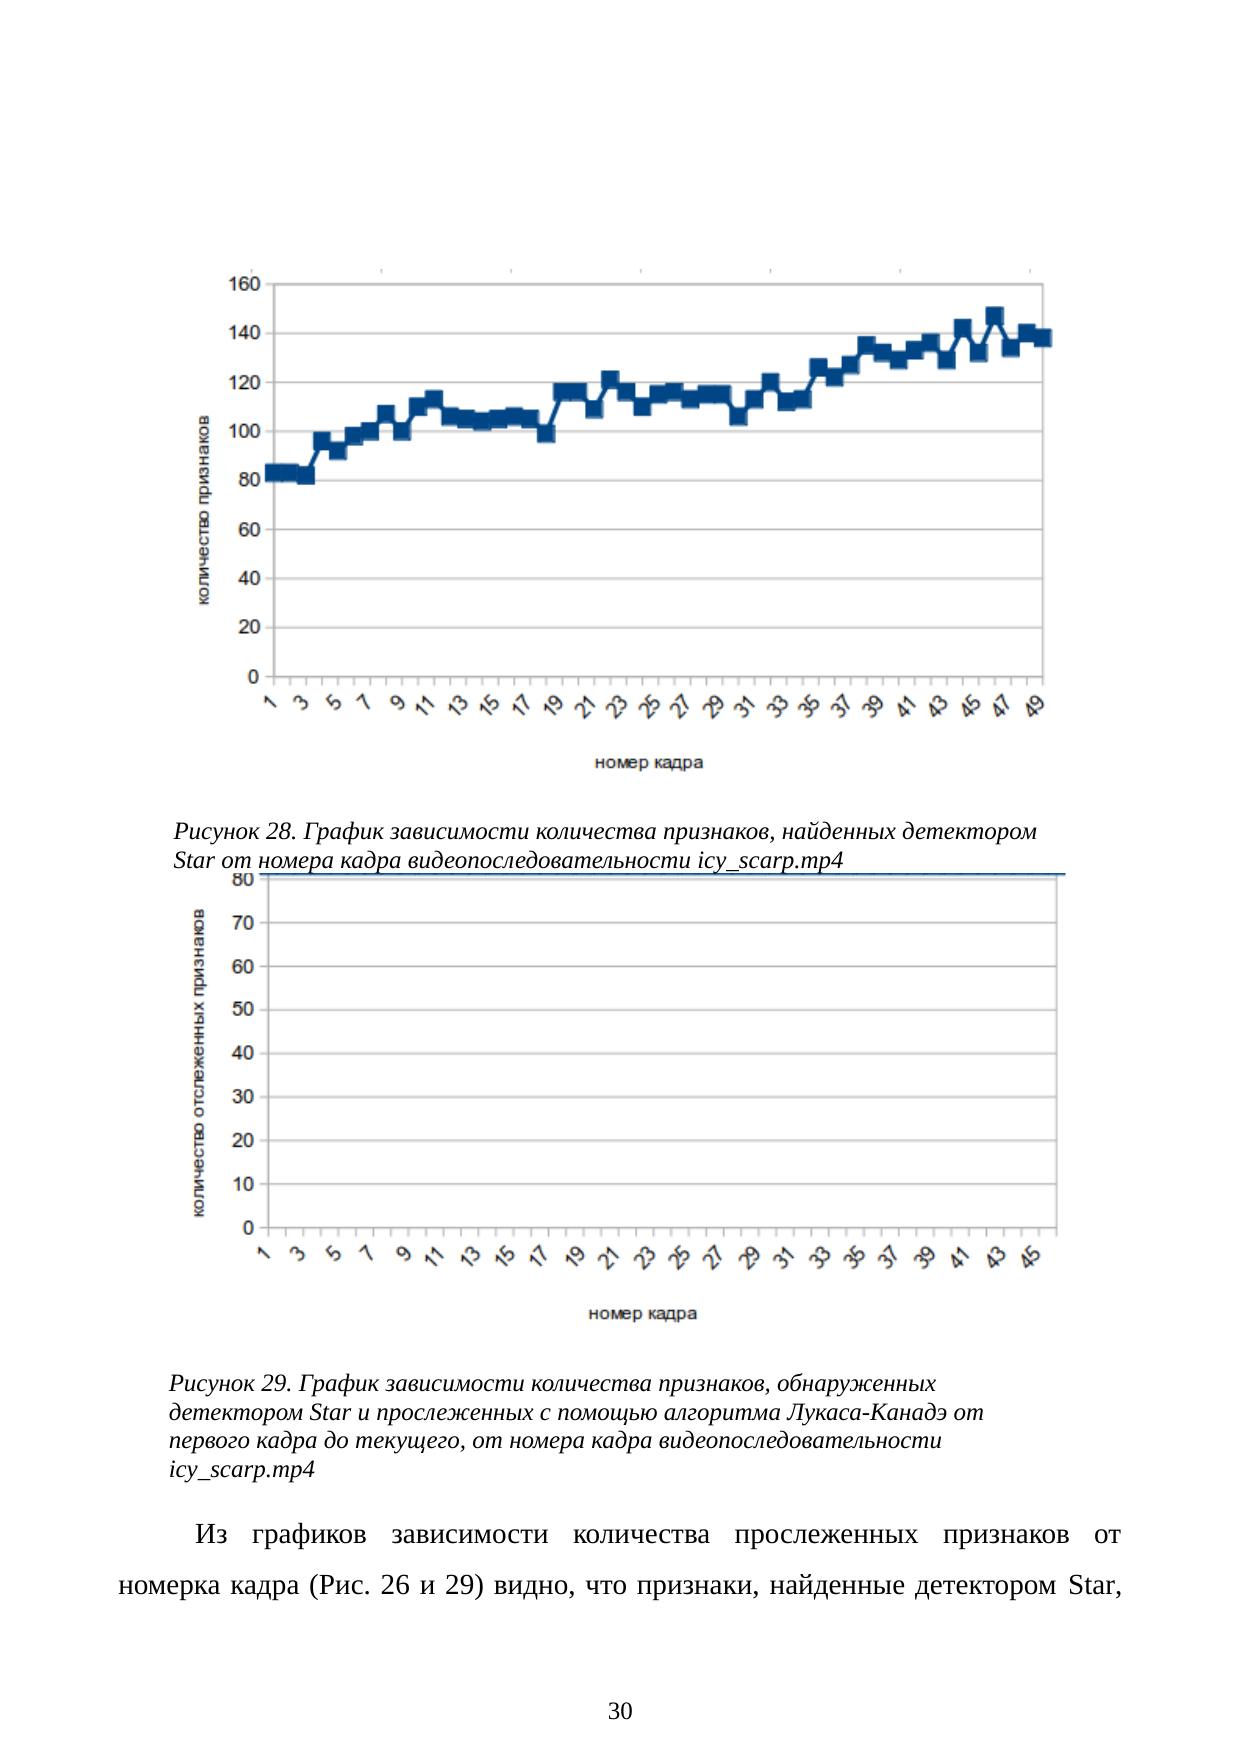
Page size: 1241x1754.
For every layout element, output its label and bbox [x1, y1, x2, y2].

picture [173, 269, 1067, 795]
text [118, 1477, 1122, 1600]
picture [168, 822, 1072, 1346]
